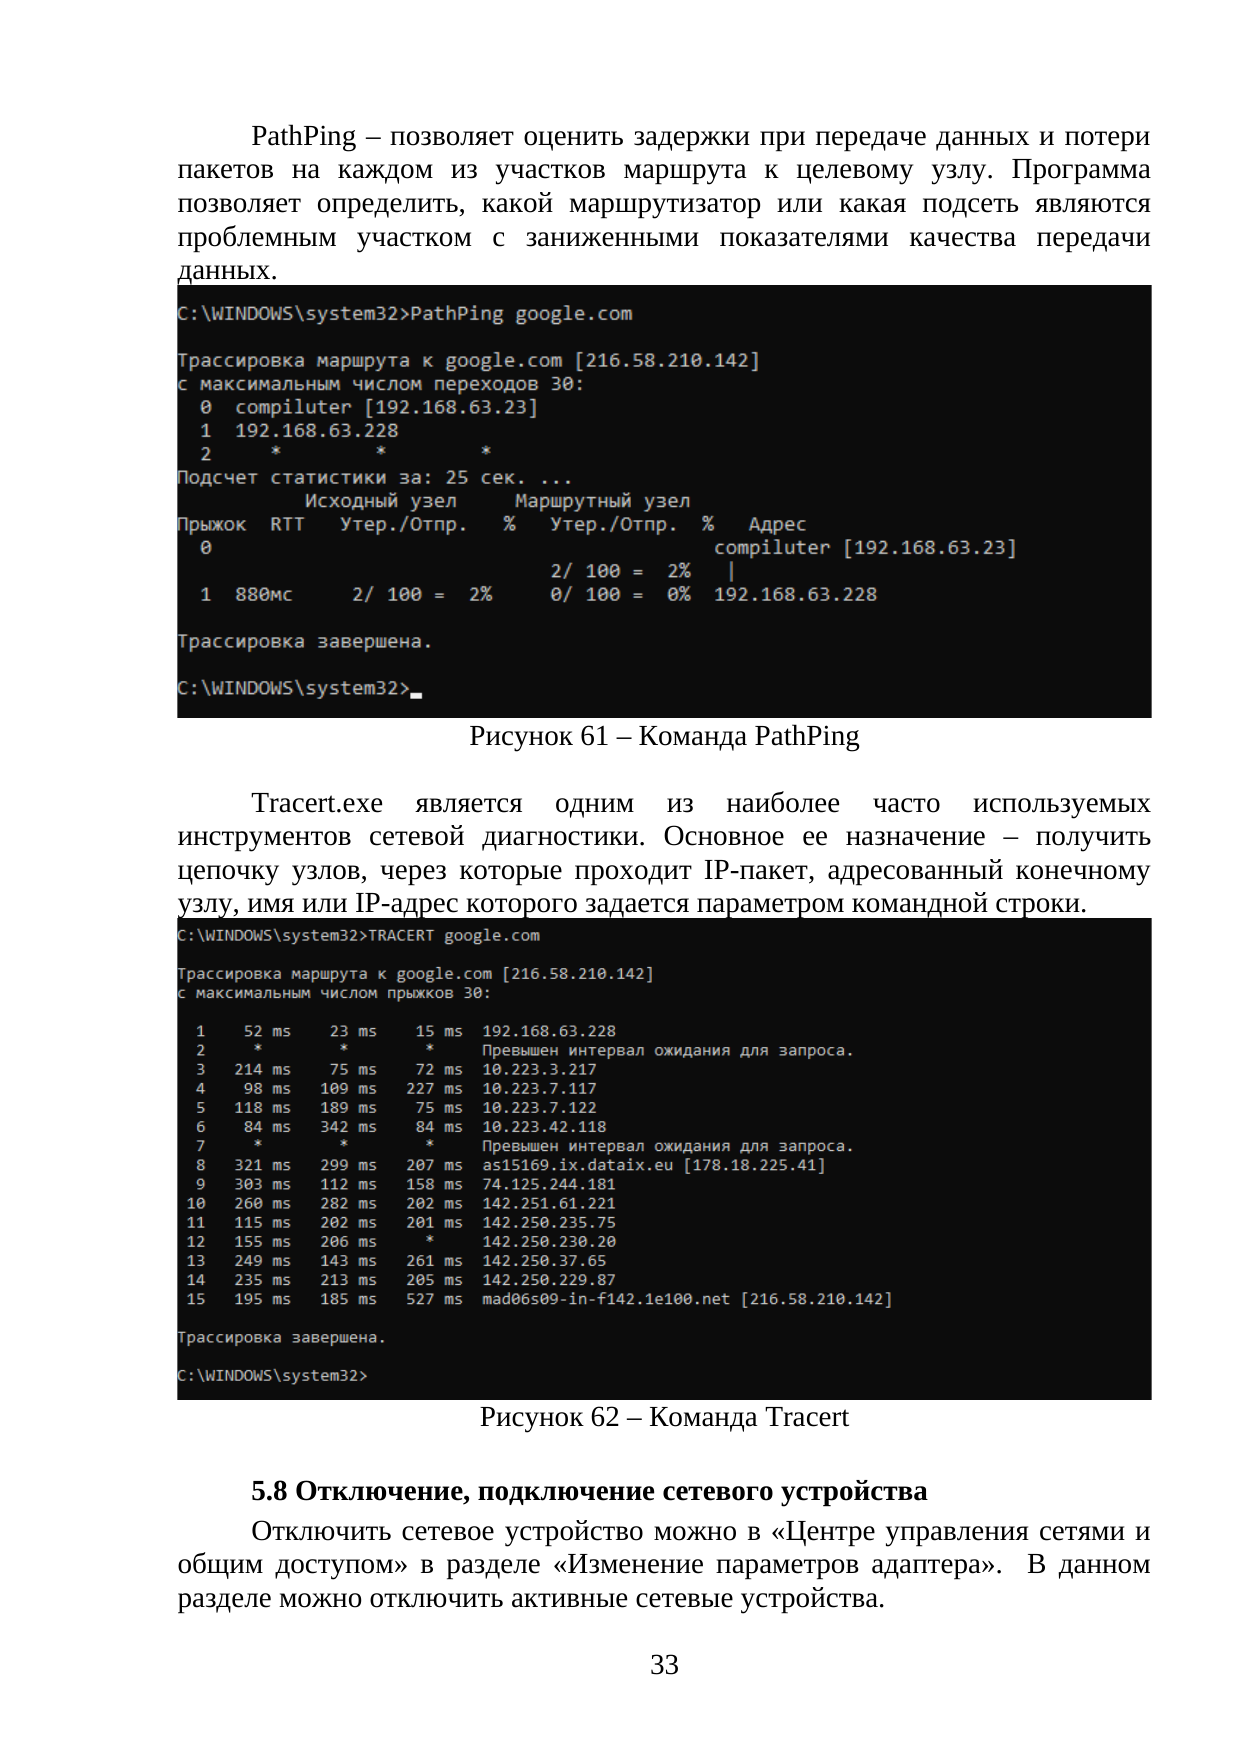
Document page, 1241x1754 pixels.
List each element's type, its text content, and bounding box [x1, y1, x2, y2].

picture [177, 285, 1152, 718]
text 5.8 Отключение, подключение сетевого устройства [177, 1473, 1152, 1506]
text Tracert.exe является одним из наиболее часто используемых инструментов сетевой диагностики. Основное ее назначение – получить цепочку узлов, через которые проходит IP-пакет, адресованный конечному узлу, имя или IP-адрес которого задается параметром командной строки. [177, 785, 1152, 918]
picture [177, 918, 1152, 1400]
text PathPing – позволяет оценить задержки при передаче данных и потери пакетов на каждом из участков маршрута к целевому узлу. Программа позволяет определить, какой маршрутизатор или какая подсеть являются проблемным участком с заниженными показателями качества передачи данных. [177, 118, 1152, 285]
text Рисунок 61 – Команда PathPing [177, 718, 1152, 751]
text Отключить сетевое устройство можно в «Центре управления сетями и общим доступом» в разделе «Изменение параметров адаптера». В данном разделе можно отключить активные сетевые устройства. [177, 1513, 1152, 1613]
text Рисунок 62 – Команда Tracert [177, 1400, 1152, 1433]
